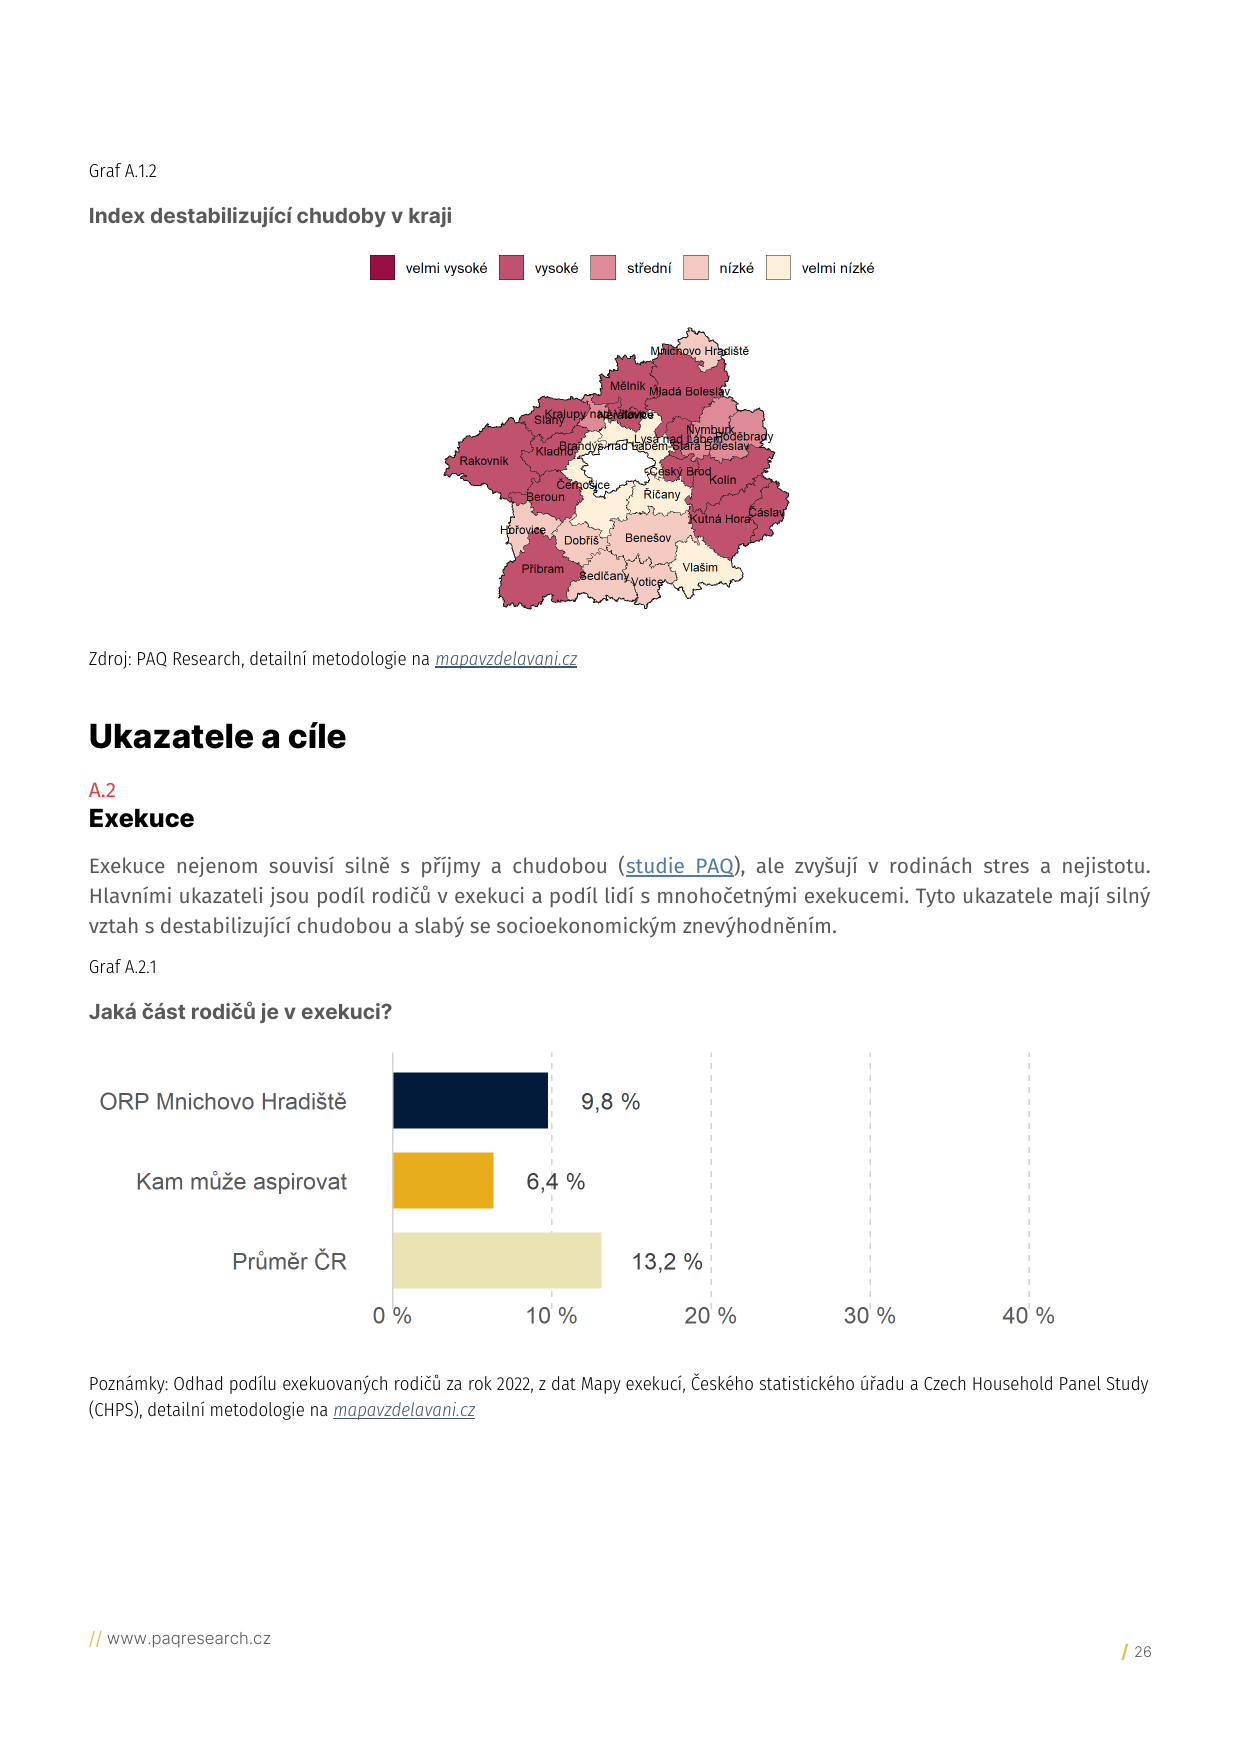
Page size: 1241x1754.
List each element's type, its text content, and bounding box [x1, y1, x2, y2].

text Zdroj: PAQ Research, detailní metodologie na mapavzdelavani.cz [89, 647, 1152, 670]
text Graf A.2.1 [89, 956, 1152, 978]
picture [88, 1024, 1139, 1356]
subtitle Exekuce [89, 803, 1152, 833]
text Index destabilizující chudoby v kraji [89, 198, 1152, 229]
text Poznámky: Odhad podílu exekuovaných rodičů za rok 2022, z dat Mapy exekucí, Českého statistického úřadu a Czech Household Panel Study (CHPS), detailní metodologie na mapavzdelavani.cz [89, 1373, 1152, 1421]
text Jaká část rodičů je v exekuci? [89, 994, 1152, 1024]
text Graf A.1.2 [89, 160, 1152, 183]
subtitle Ukazatele a cíle [89, 716, 1152, 756]
text A.2 [89, 773, 1152, 803]
picture [88, 228, 1139, 631]
text Exekuce nejenom souvisí silně s příjmy a chudobou (studie PAQ), ale zvyšují v rodinách stres a nejistotu. Hlavními ukazateli jsou podíl rodičů v exekuci a podíl lidí s mnohočetnými exekucemi. Tyto ukazatele mají silný vztah s destabilizující chudobou a slabý se socioekonomickým znevýhodněním. [89, 849, 1152, 939]
